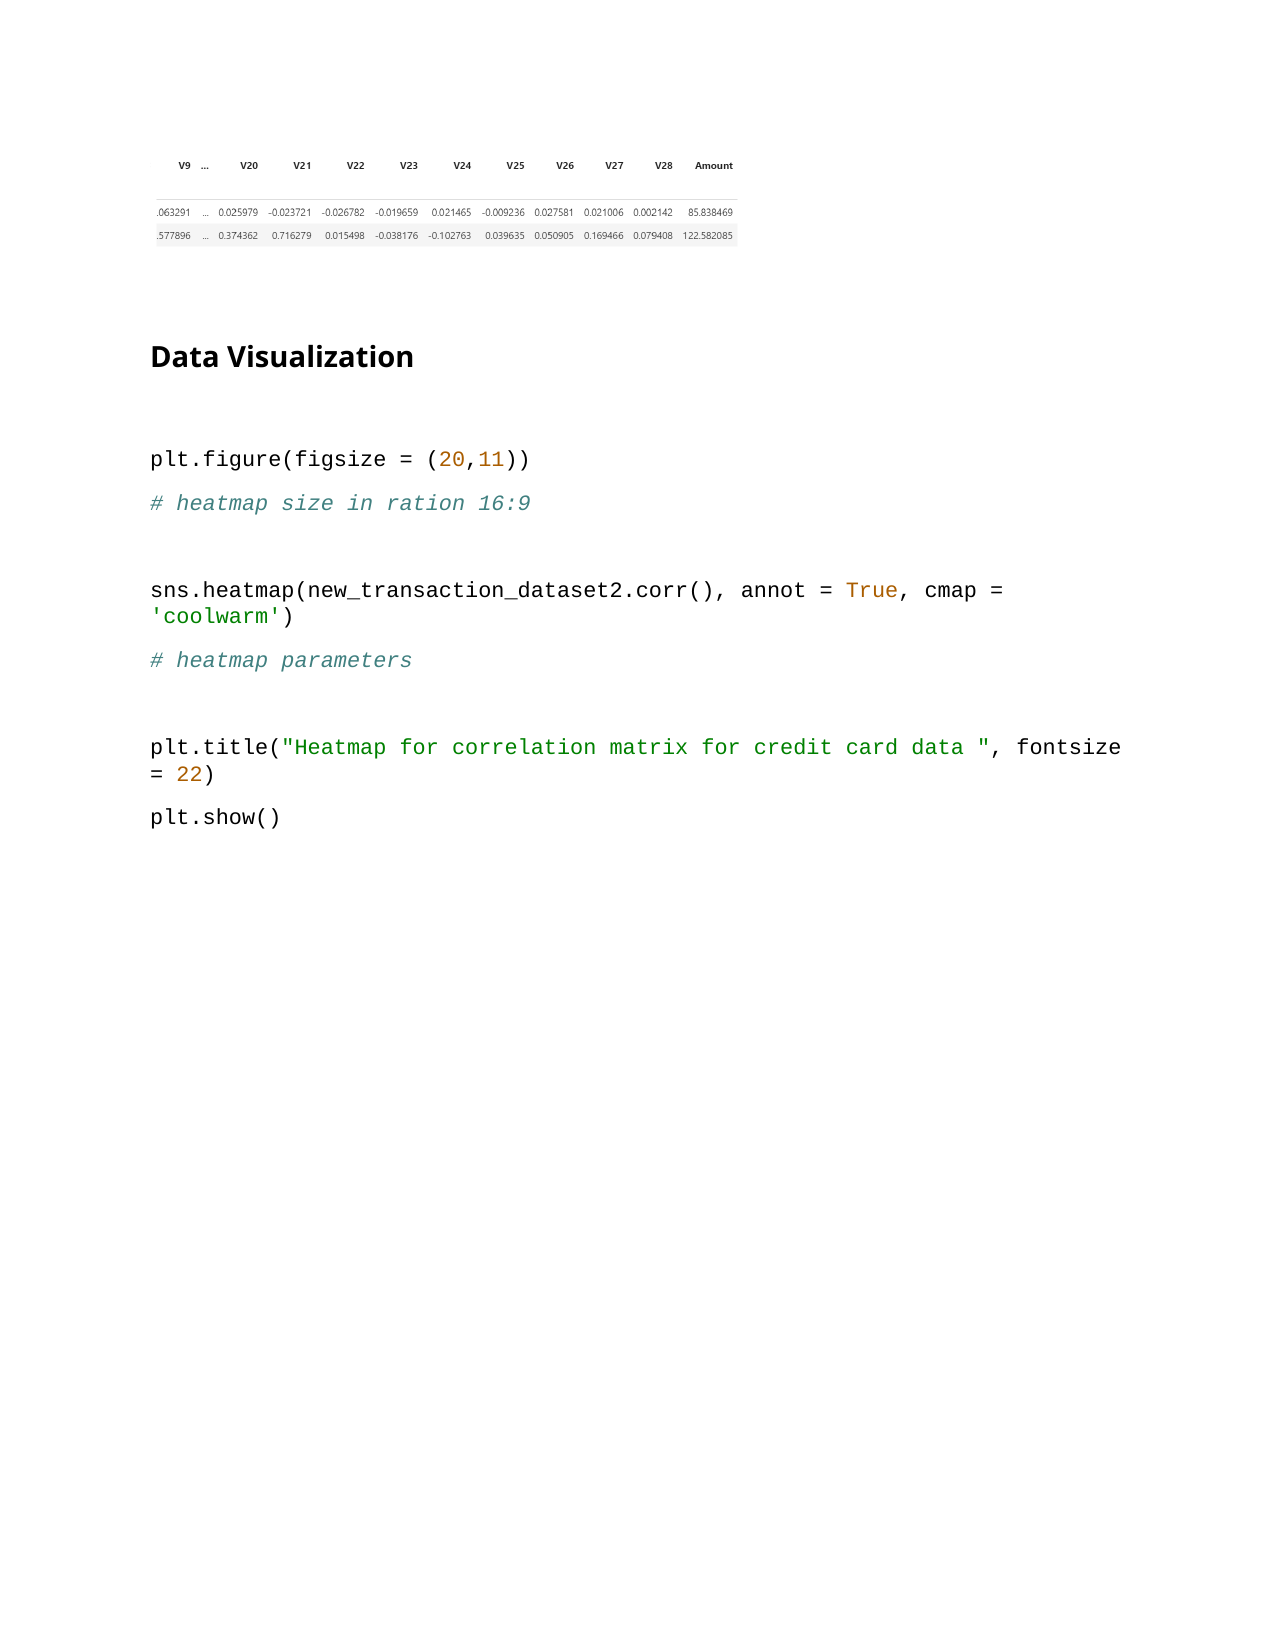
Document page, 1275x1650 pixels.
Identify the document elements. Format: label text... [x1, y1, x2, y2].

text sns.heatmap(new_transaction_dataset2.corr(), annot = True, cmap = 'coolwarm') [150, 579, 1125, 631]
text # heatmap parameters [150, 649, 1125, 674]
text plt.figure(figsize = (20,11)) [150, 449, 1125, 473]
text # heatmap size in ration 16:9 [150, 492, 1125, 517]
subtitle Data Visualization [150, 336, 1125, 376]
picture [150, 150, 754, 259]
text plt.title("Heatmap for correlation matrix for credit card data ", fontsize = 22) [150, 736, 1125, 788]
text plt.show() [150, 806, 1125, 831]
